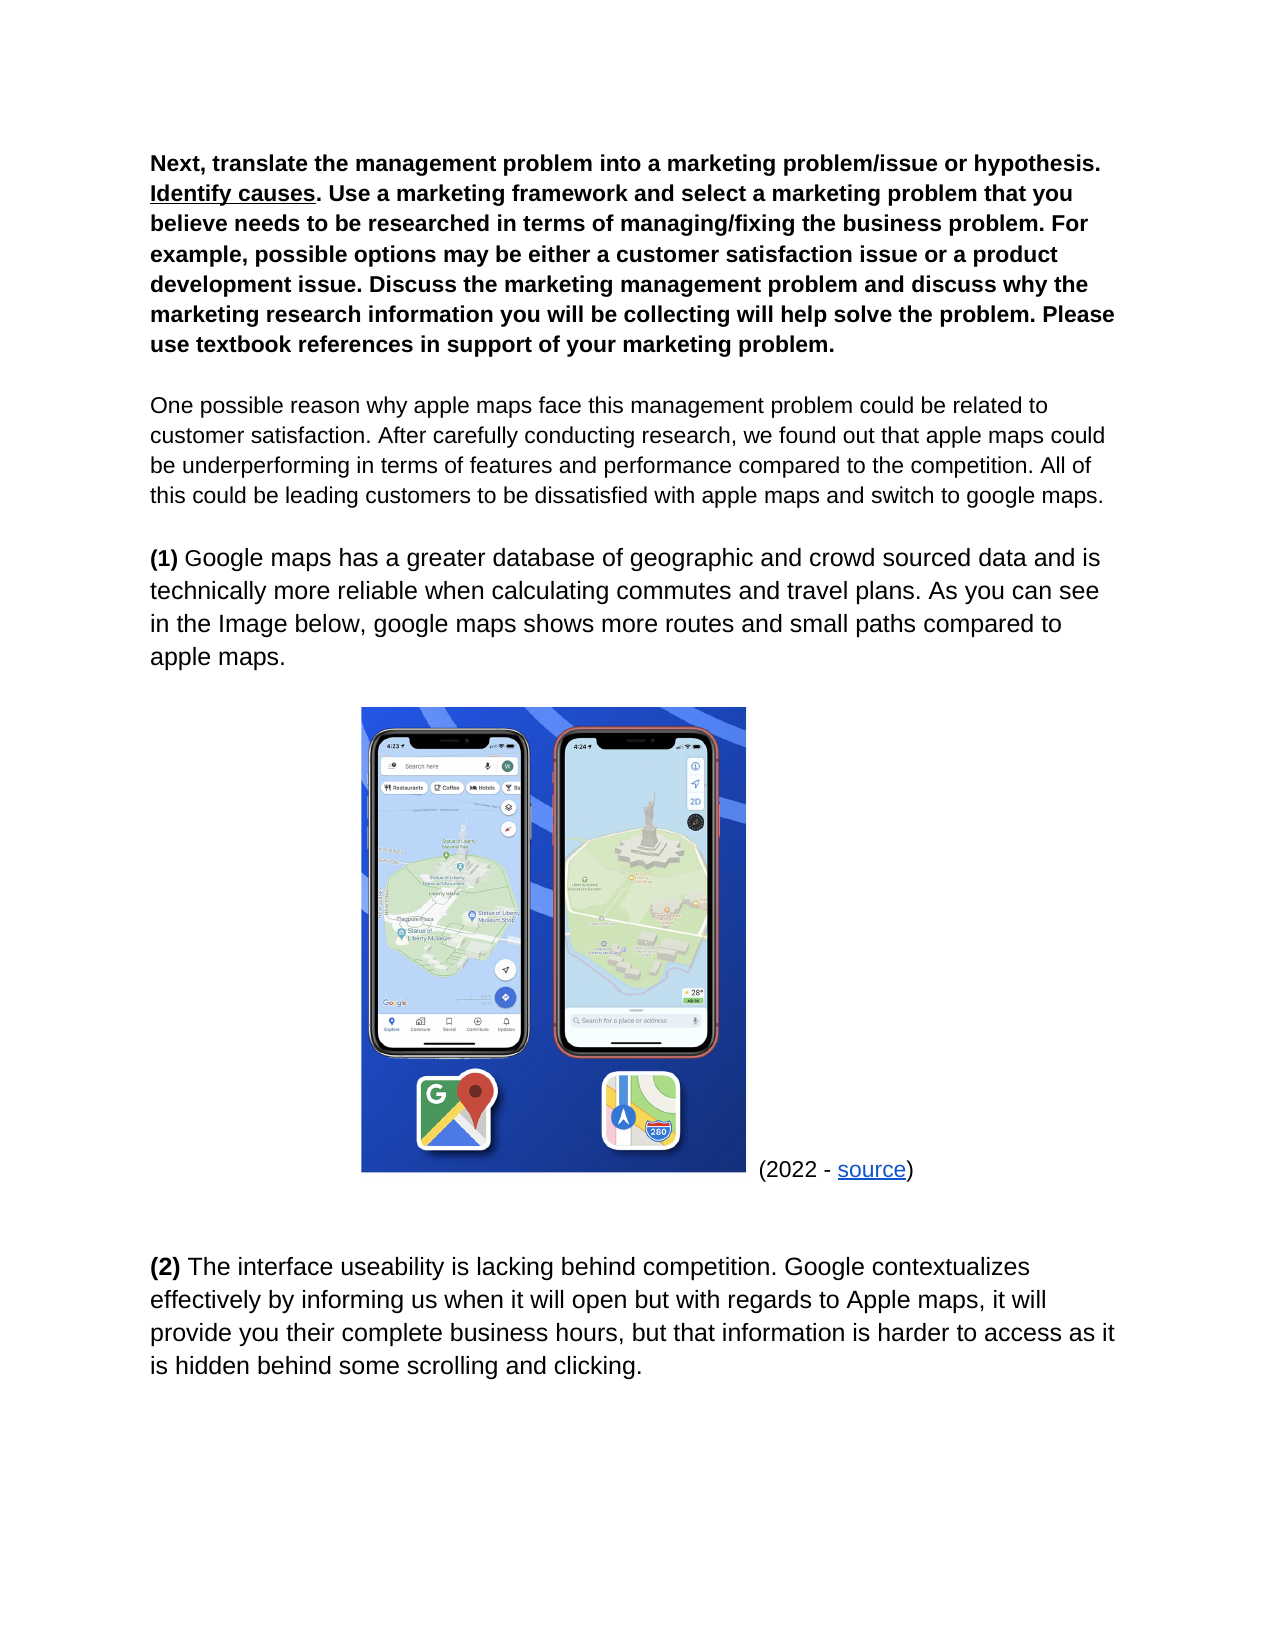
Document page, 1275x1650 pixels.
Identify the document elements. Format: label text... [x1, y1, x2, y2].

picture [361, 707, 752, 1177]
text One possible reason why apple maps face this management problem could be related to customer satisfaction. After carefully conducting research, we found out that apple maps could be underperforming in terms of features and performance compared to the competition. All of this could be leading customers to be dissatisfied with apple maps and switch to google maps. [150, 392, 1125, 509]
text (1) Google maps has a greater database of geographic and crowd sourced data and is technically more reliable when calculating commutes and travel plans. As you can see in the Image below, google maps shows more routes and small paths compared to apple maps. [150, 543, 1125, 671]
text Next, translate the management problem into a marketing problem/issue or hypothesis. Identify causes. Use a marketing framework and select a marketing problem that you believe needs to be researched in terms of managing/fixing the business problem. For example, possible options may be either a customer satisfaction issue or a product development issue. Discuss the marketing management problem and discuss why the marketing research information you will be collecting will help solve the problem. Please use textbook references in support of your marketing problem. [150, 150, 1125, 358]
text (2) The interface useability is lacking behind competition. Google contextualizes effectively by informing us when it will open but with regards to Apple maps, it will provide you their complete business hours, but that information is harder to access as it is hidden behind some scrolling and clicking. [150, 1252, 1125, 1379]
